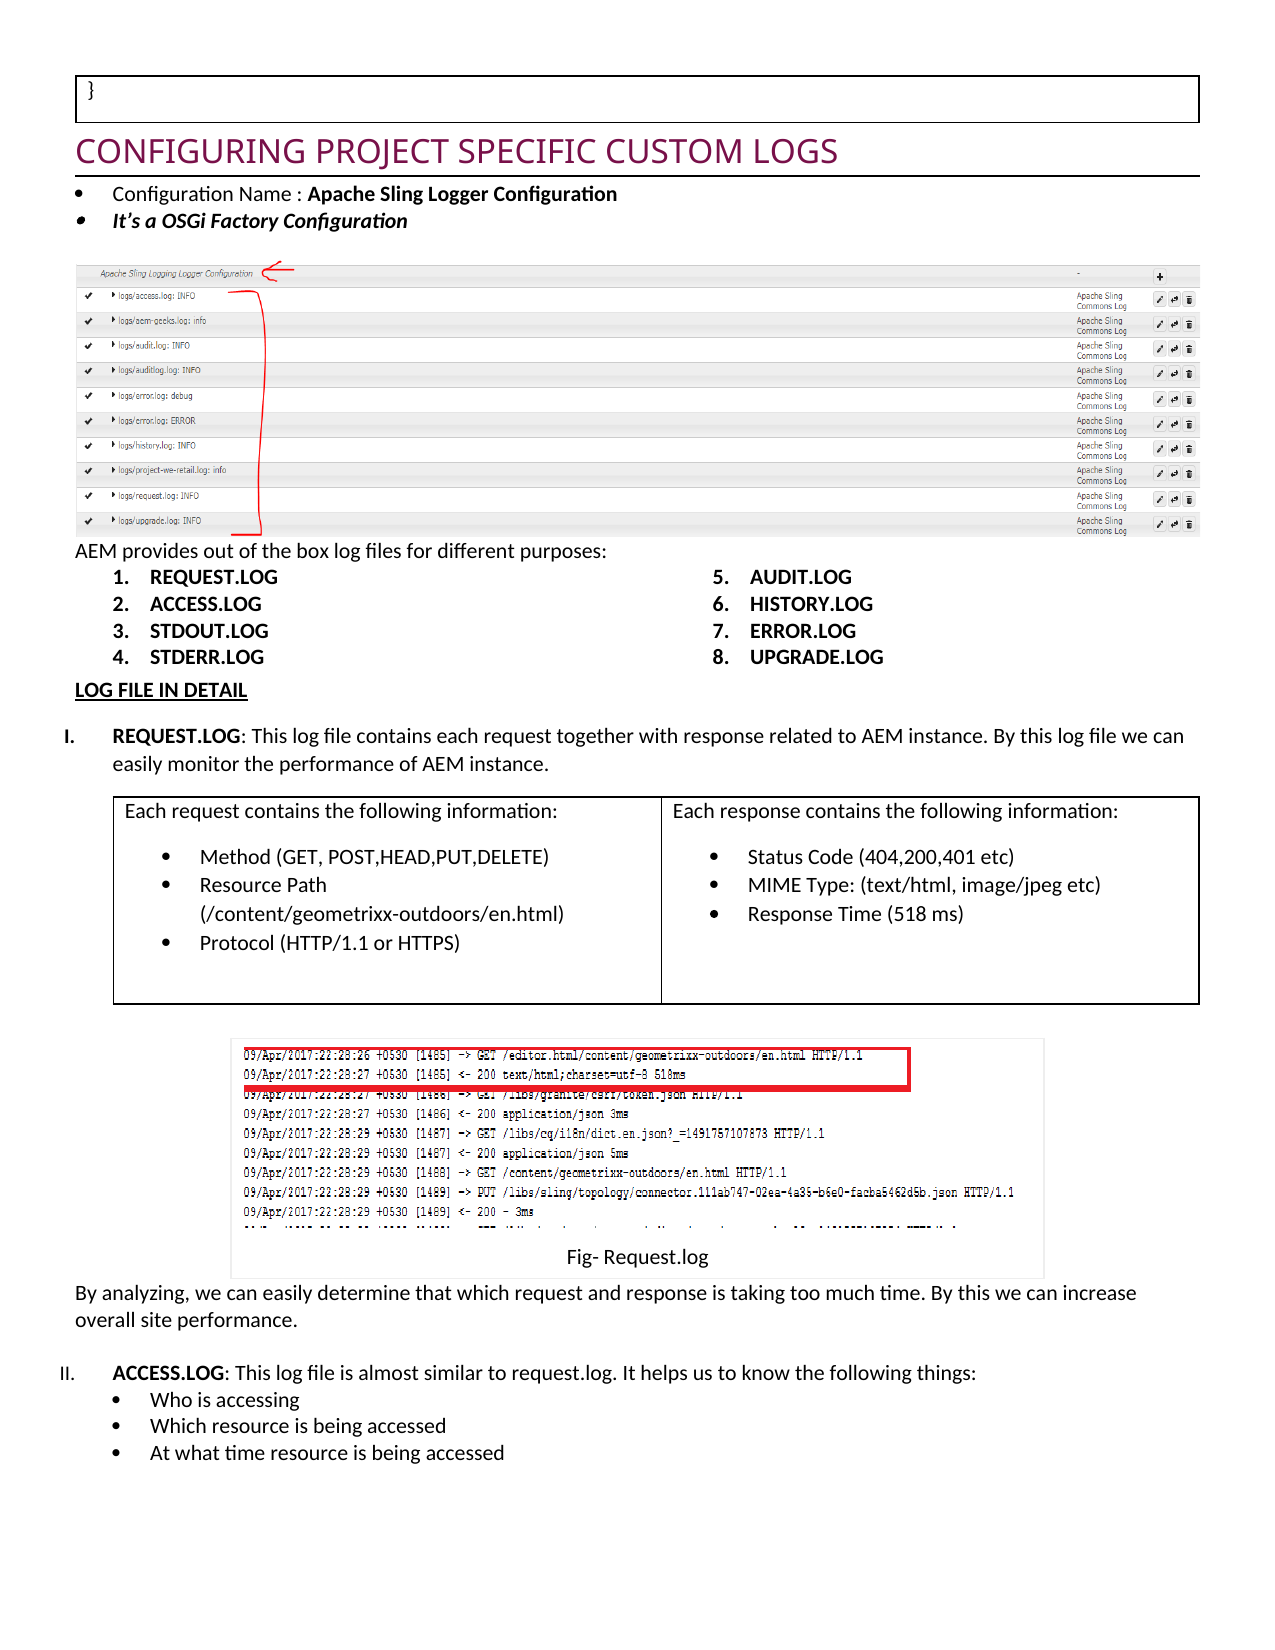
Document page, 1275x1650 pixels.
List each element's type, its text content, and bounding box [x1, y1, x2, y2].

list STDERR.LOG [112, 643, 600, 670]
subtitle CONFIGURING PROJECT SPECIFIC CUSTOM LOGS [75, 128, 1200, 175]
text AEM provides out of the box log files for different purposes: [75, 537, 1200, 563]
table_header Each response contains the following information: Status Code (404,200,401 etc) MIME Type: (text/html, image/jpeg etc) Response Time (518 ms) [662, 798, 1198, 1003]
picture [244, 1047, 1031, 1228]
list At what time resource is being accessed [112, 1439, 1200, 1466]
list REQUEST.LOG [112, 563, 600, 590]
list HISTORY.LOG [712, 590, 1200, 617]
text LOG FILE IN DETAIL [75, 676, 1200, 703]
list ACCESS.LOG [112, 590, 600, 617]
table_cell Fig- Request.log [232, 1235, 1043, 1277]
list ERROR.LOG [712, 617, 1200, 643]
text By analyzing, we can easily determine that which request and response is taking too much time. By this we can increase overall site performance. [75, 1279, 1200, 1332]
table_header [232, 1039, 1043, 1235]
list Who is accessing [112, 1386, 1200, 1412]
picture [75, 260, 1200, 537]
list REQUEST.LOG: This log file contains each request together with response related to AEM instance. By this log file we can easily monitor the performance of AEM instance. [75, 722, 1200, 777]
list AUDIT.LOG [712, 563, 1200, 590]
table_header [77, 77, 1198, 122]
list Which resource is being accessed [112, 1412, 1200, 1439]
list STDOUT.LOG [112, 617, 600, 643]
list ACCESS.LOG: This log file is almost similar to request.log. It helps us to know the following things: [75, 1359, 1200, 1386]
table_header Each request contains the following information: Method (GET, POST,HEAD,PUT,DELETE) Resource Path (/content/geometrixx-outdoors/en.html) Protocol (HTTP/1.1 or HTTPS) [114, 798, 661, 1003]
list UPGRADE.LOG [712, 643, 1200, 670]
list Configuration Name : Apache Sling Logger Configuration [75, 180, 1200, 207]
list It’s a OSGi Factory Configuration [75, 207, 1200, 233]
